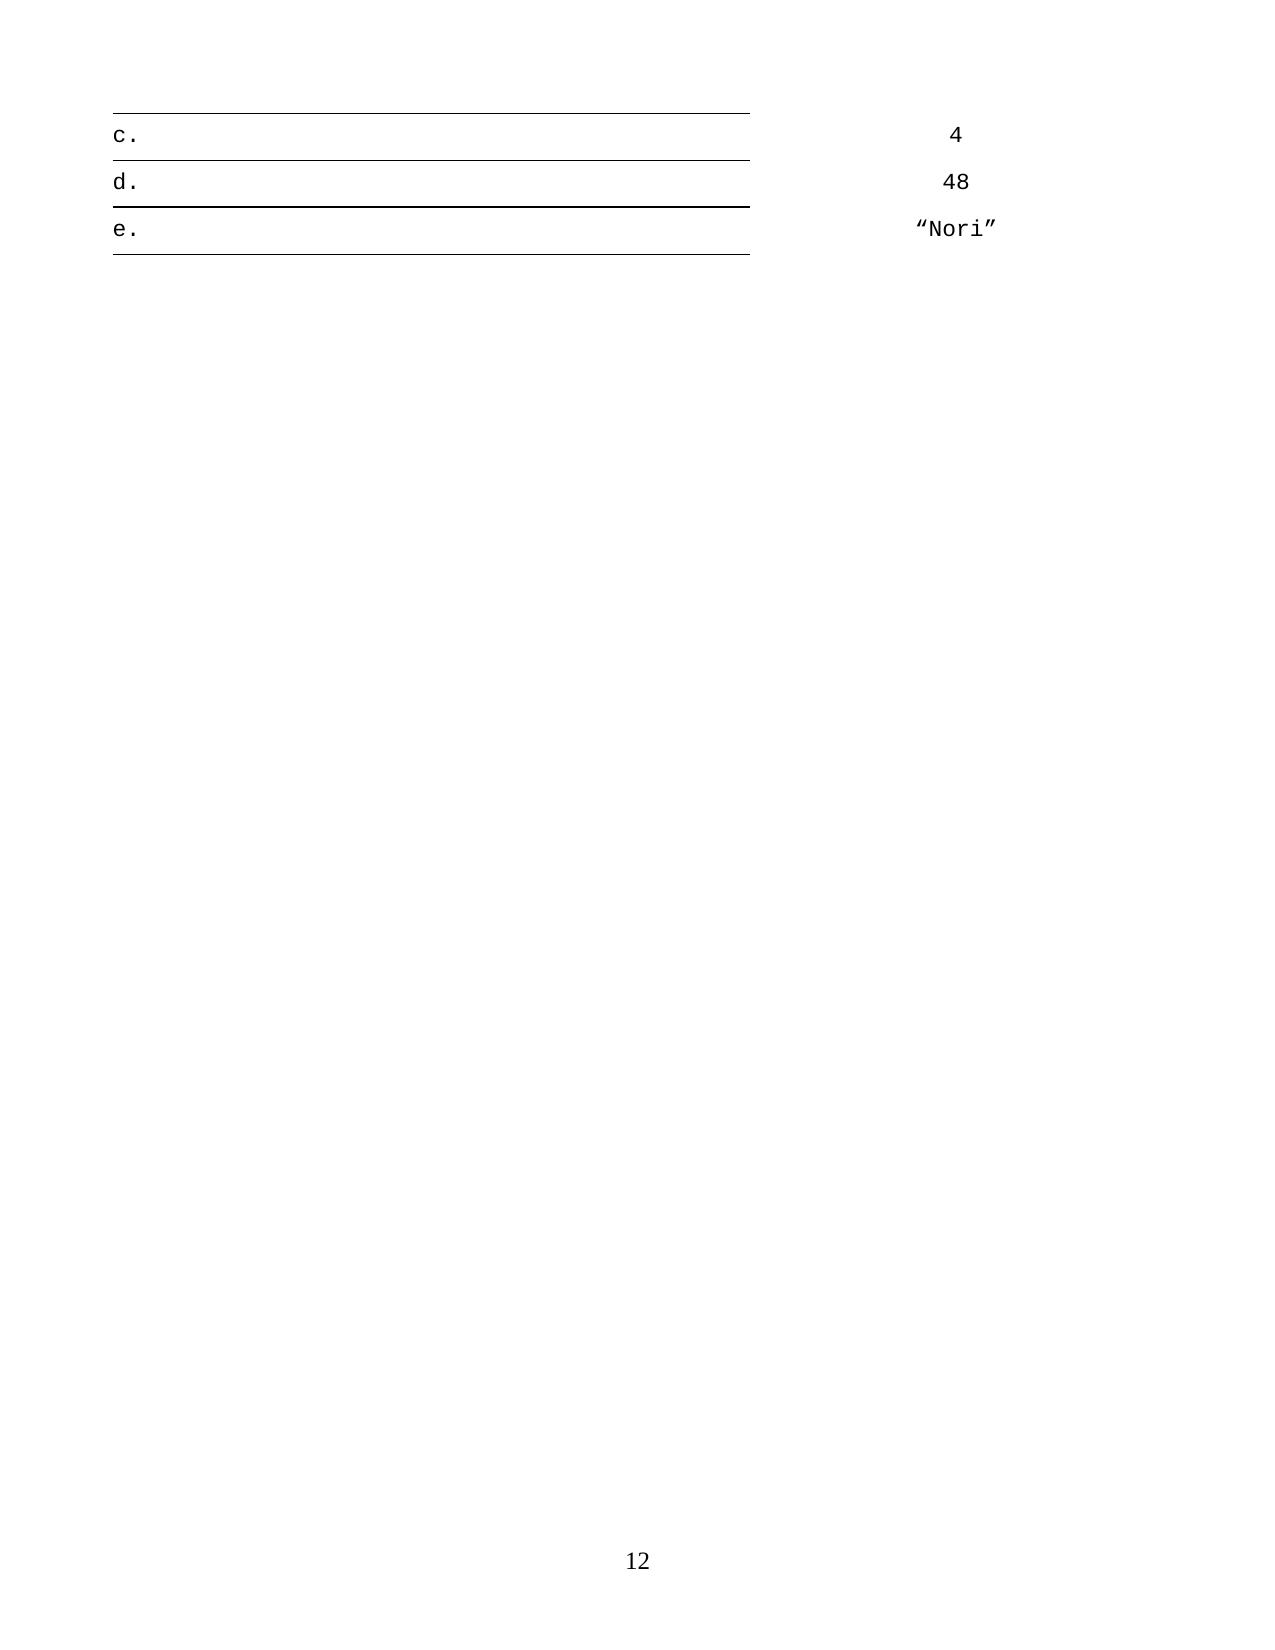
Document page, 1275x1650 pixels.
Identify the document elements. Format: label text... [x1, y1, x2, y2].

table_cell e. [113, 208, 750, 253]
table_cell c. [113, 114, 750, 159]
table_cell “Nori” [750, 206, 1161, 253]
table_cell d. [113, 161, 750, 206]
table_cell 4 [750, 113, 1161, 159]
table_cell 48 [750, 160, 1161, 206]
